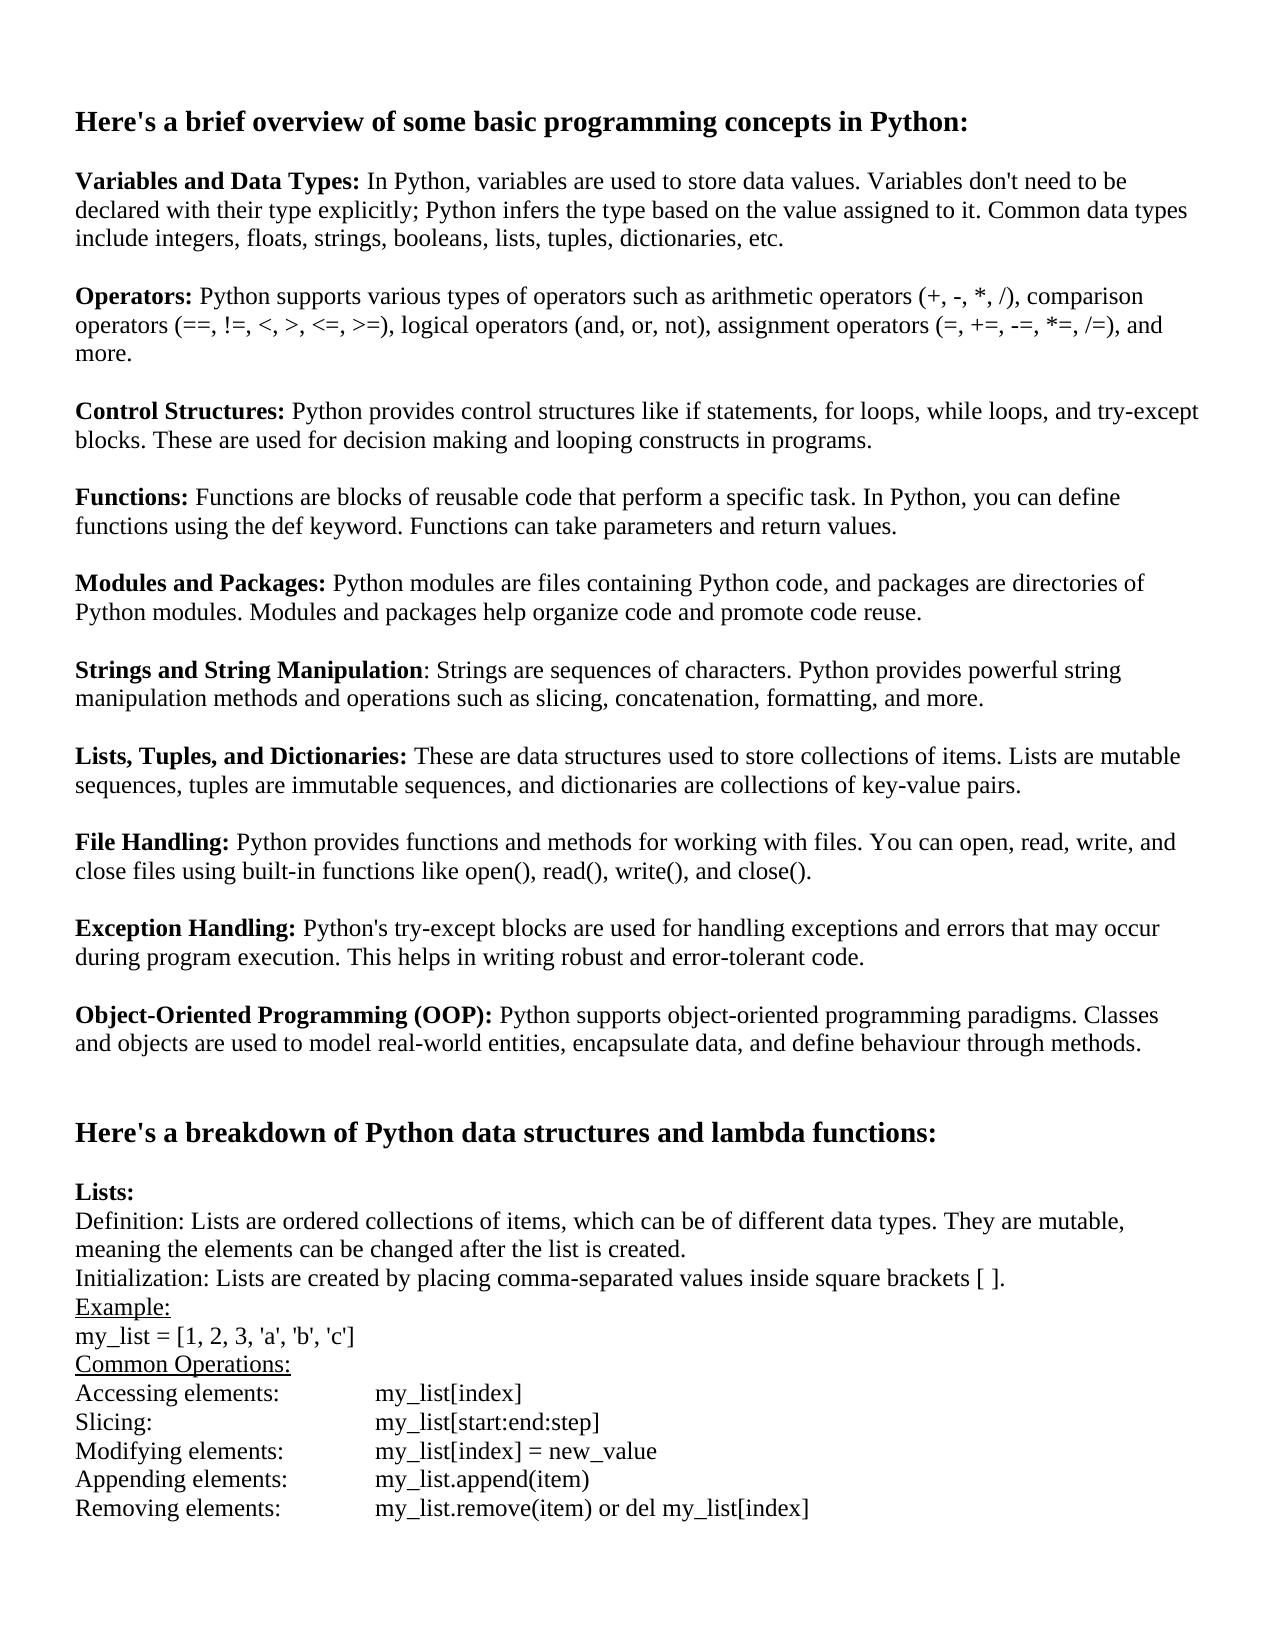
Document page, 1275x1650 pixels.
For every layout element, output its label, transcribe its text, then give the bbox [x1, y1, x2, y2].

text Accessing elements: my_list[index] [75, 1378, 1200, 1407]
text Removing elements: my_list.remove(item) or del my_list[index] [75, 1493, 1200, 1522]
text Here's a brief overview of some basic programming concepts in Python: [75, 104, 1200, 137]
text Lists: [75, 1177, 1200, 1206]
text Definition: Lists are ordered collections of items, which can be of different data types. They are mutable, meaning the elements can be changed after the list is created. [75, 1206, 1200, 1263]
text Variables and Data Types: In Python, variables are used to store data values. Variables don't need to be declared with their type explicitly; Python infers the type based on the value assigned to it. Common data types include integers, floats, strings, booleans, lists, tuples, dictionaries, etc. [75, 166, 1200, 252]
text Operators: Python supports various types of operators such as arithmetic operators (+, -, *, /), comparison operators (==, !=, <, >, <=, >=), logical operators (and, or, not), assignment operators (=, +=, -=, *=, /=), and more. [75, 281, 1200, 367]
text Appending elements: my_list.append(item) [75, 1464, 1200, 1493]
text Slicing: my_list[start:end:step] [75, 1407, 1200, 1436]
text Here's a breakdown of Python data structures and lambda functions: [75, 1115, 1200, 1148]
text Modifying elements: my_list[index] = new_value [75, 1436, 1200, 1464]
text Object-Oriented Programming (OOP): Python supports object-oriented programming paradigms. Classes and objects are used to model real-world entities, encapsulate data, and define behaviour through methods. [75, 1000, 1200, 1057]
text Exception Handling: Python's try-except blocks are used for handling exceptions and errors that may occur during program execution. This helps in writing robust and error-tolerant code. [75, 913, 1200, 971]
text File Handling: Python provides functions and methods for working with files. You can open, read, write, and close files using built-in functions like open(), read(), write(), and close(). [75, 827, 1200, 885]
text Modules and Packages: Python modules are files containing Python code, and packages are directories of Python modules. Modules and packages help organize code and promote code reuse. [75, 568, 1200, 626]
text Strings and String Manipulation: Strings are sequences of characters. Python provides powerful string manipulation methods and operations such as slicing, concatenation, formatting, and more. [75, 655, 1200, 712]
text Example: [75, 1292, 1200, 1321]
text Lists, Tuples, and Dictionaries: These are data structures used to store collections of items. Lists are mutable sequences, tuples are immutable sequences, and dictionaries are collections of key-value pairs. [75, 741, 1200, 798]
text Common Operations: [75, 1349, 1200, 1378]
text Functions: Functions are blocks of reusable code that perform a specific task. In Python, you can define functions using the def keyword. Functions can take parameters and return values. [75, 482, 1200, 540]
text Initialization: Lists are created by placing comma-separated values inside square brackets [ ]. [75, 1263, 1200, 1292]
text my_list = [1, 2, 3, 'a', 'b', 'c'] [75, 1321, 1200, 1349]
text Control Structures: Python provides control structures like if statements, for loops, while loops, and try-except blocks. These are used for decision making and looping constructs in programs. [75, 396, 1200, 453]
